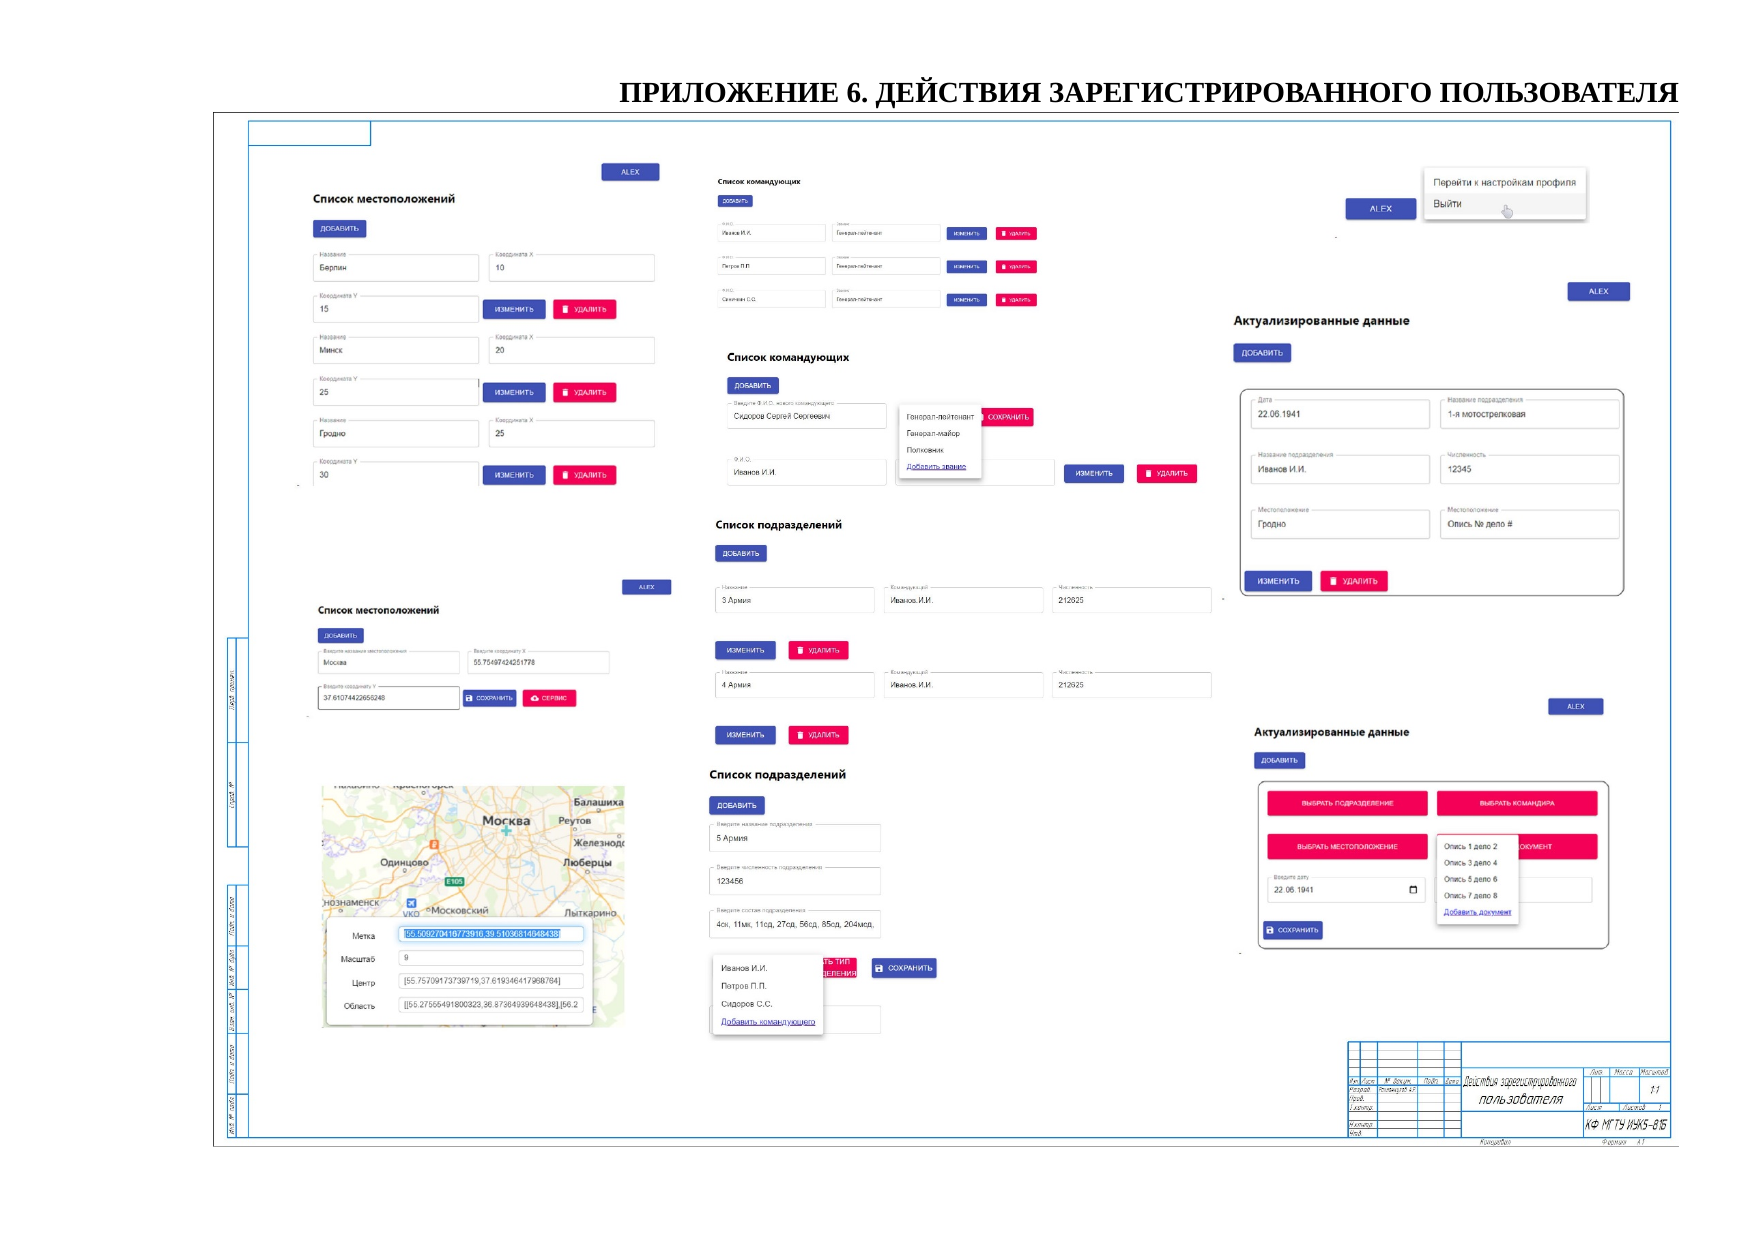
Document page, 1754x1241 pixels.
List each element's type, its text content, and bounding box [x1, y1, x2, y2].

picture [212, 111, 1679, 1147]
